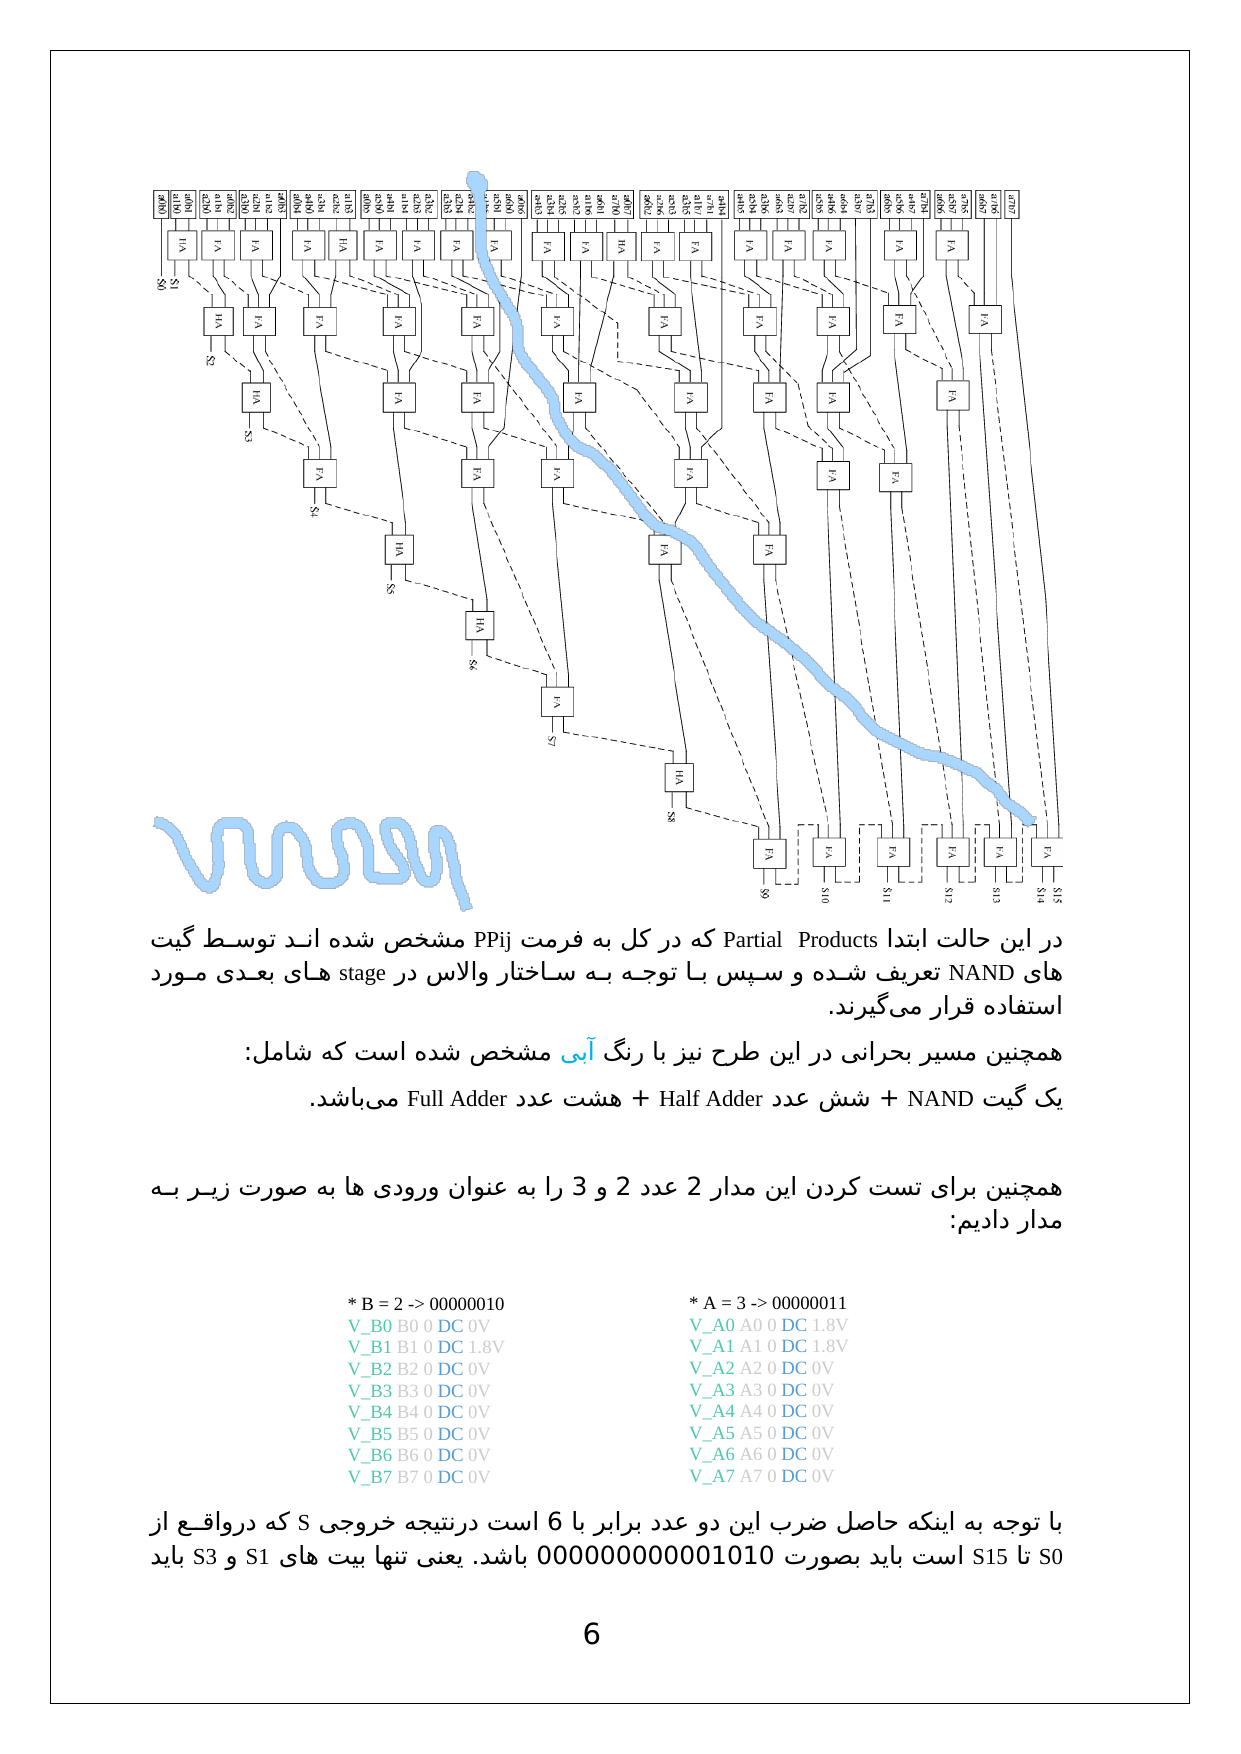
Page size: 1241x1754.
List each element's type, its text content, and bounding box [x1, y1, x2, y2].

picture [150, 170, 1063, 913]
text همچنین برای تست کردن این مدار 2 عدد 2 و 3 را به عنوان ورودی ها به صورت زیر به مدار دادیم: [150, 1172, 1063, 1234]
text در این حالت ابتدا Partial Products که در کل به فرمت PPij مشخص شده اند توسط گیت های NAND تعریف شده و سپس با توجه به ساختار والاس در stage های بعدی مورد استفاده قرار می‌گیرند. [150, 924, 1063, 1020]
text همچنین مسیر بحرانی در این طرح نیز با رنگ آبی مشخص شده است که شامل: [150, 1037, 1063, 1066]
text یک گیت NAND + شش عدد Half Adder + هشت عدد Full Adder می‌باشد. [150, 1083, 1063, 1112]
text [150, 1508, 1063, 1570]
